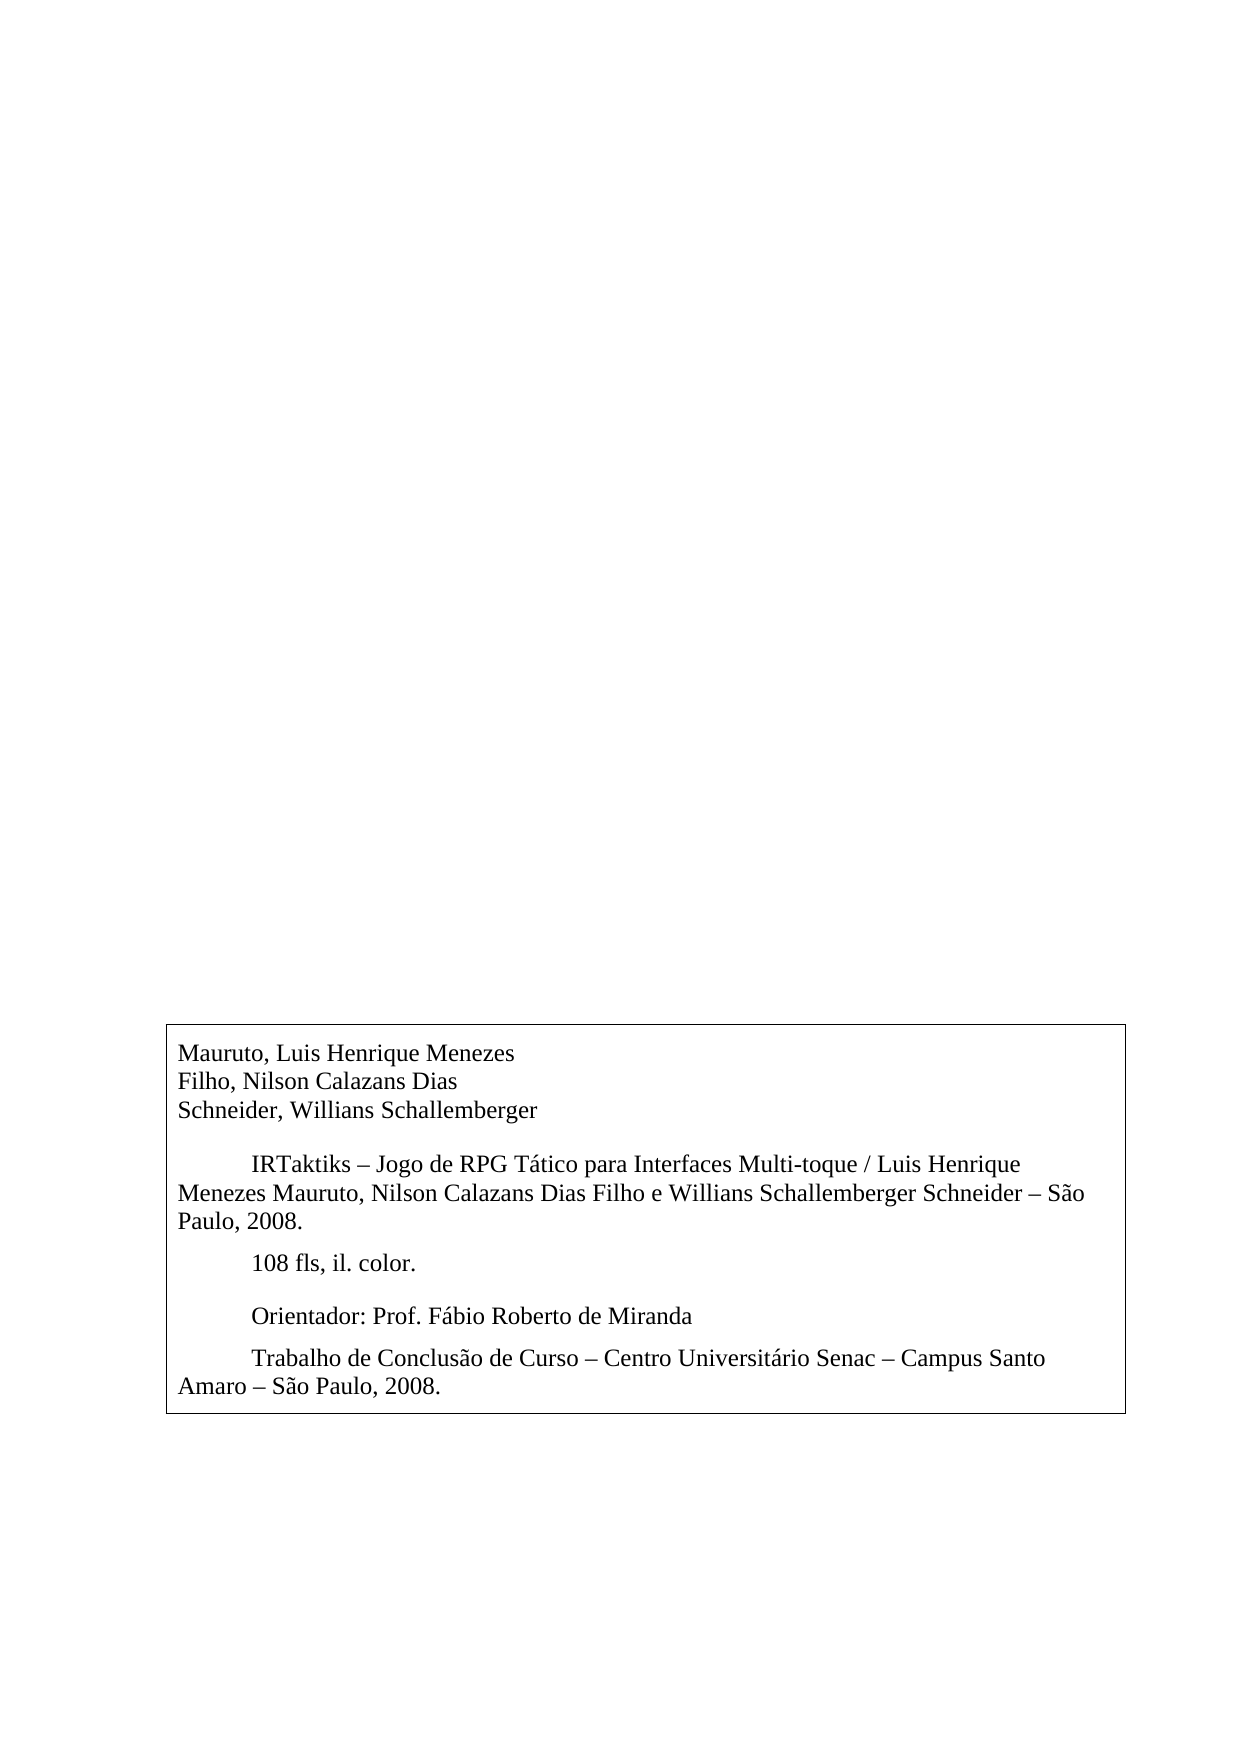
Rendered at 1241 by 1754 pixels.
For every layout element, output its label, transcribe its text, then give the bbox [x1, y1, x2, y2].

table_header Mauruto, Luis Henrique Menezes Filho, Nilson Calazans Dias Schneider, Willians Schallemberger IRTaktiks – Jogo de RPG Tático para Interfaces Multi-toque / Luis Henrique Menezes Mauruto, Nilson Calazans Dias Filho e Willians Schallemberger Schneider – São Paulo, 2008. fls, il. color. Orientador: Prof. Fábio Roberto de Miranda Trabalho de Conclusão de Curso – Centro Universitário Senac – Campus Santo Amaro – São Paulo, 2008. [167, 1025, 1125, 1413]
